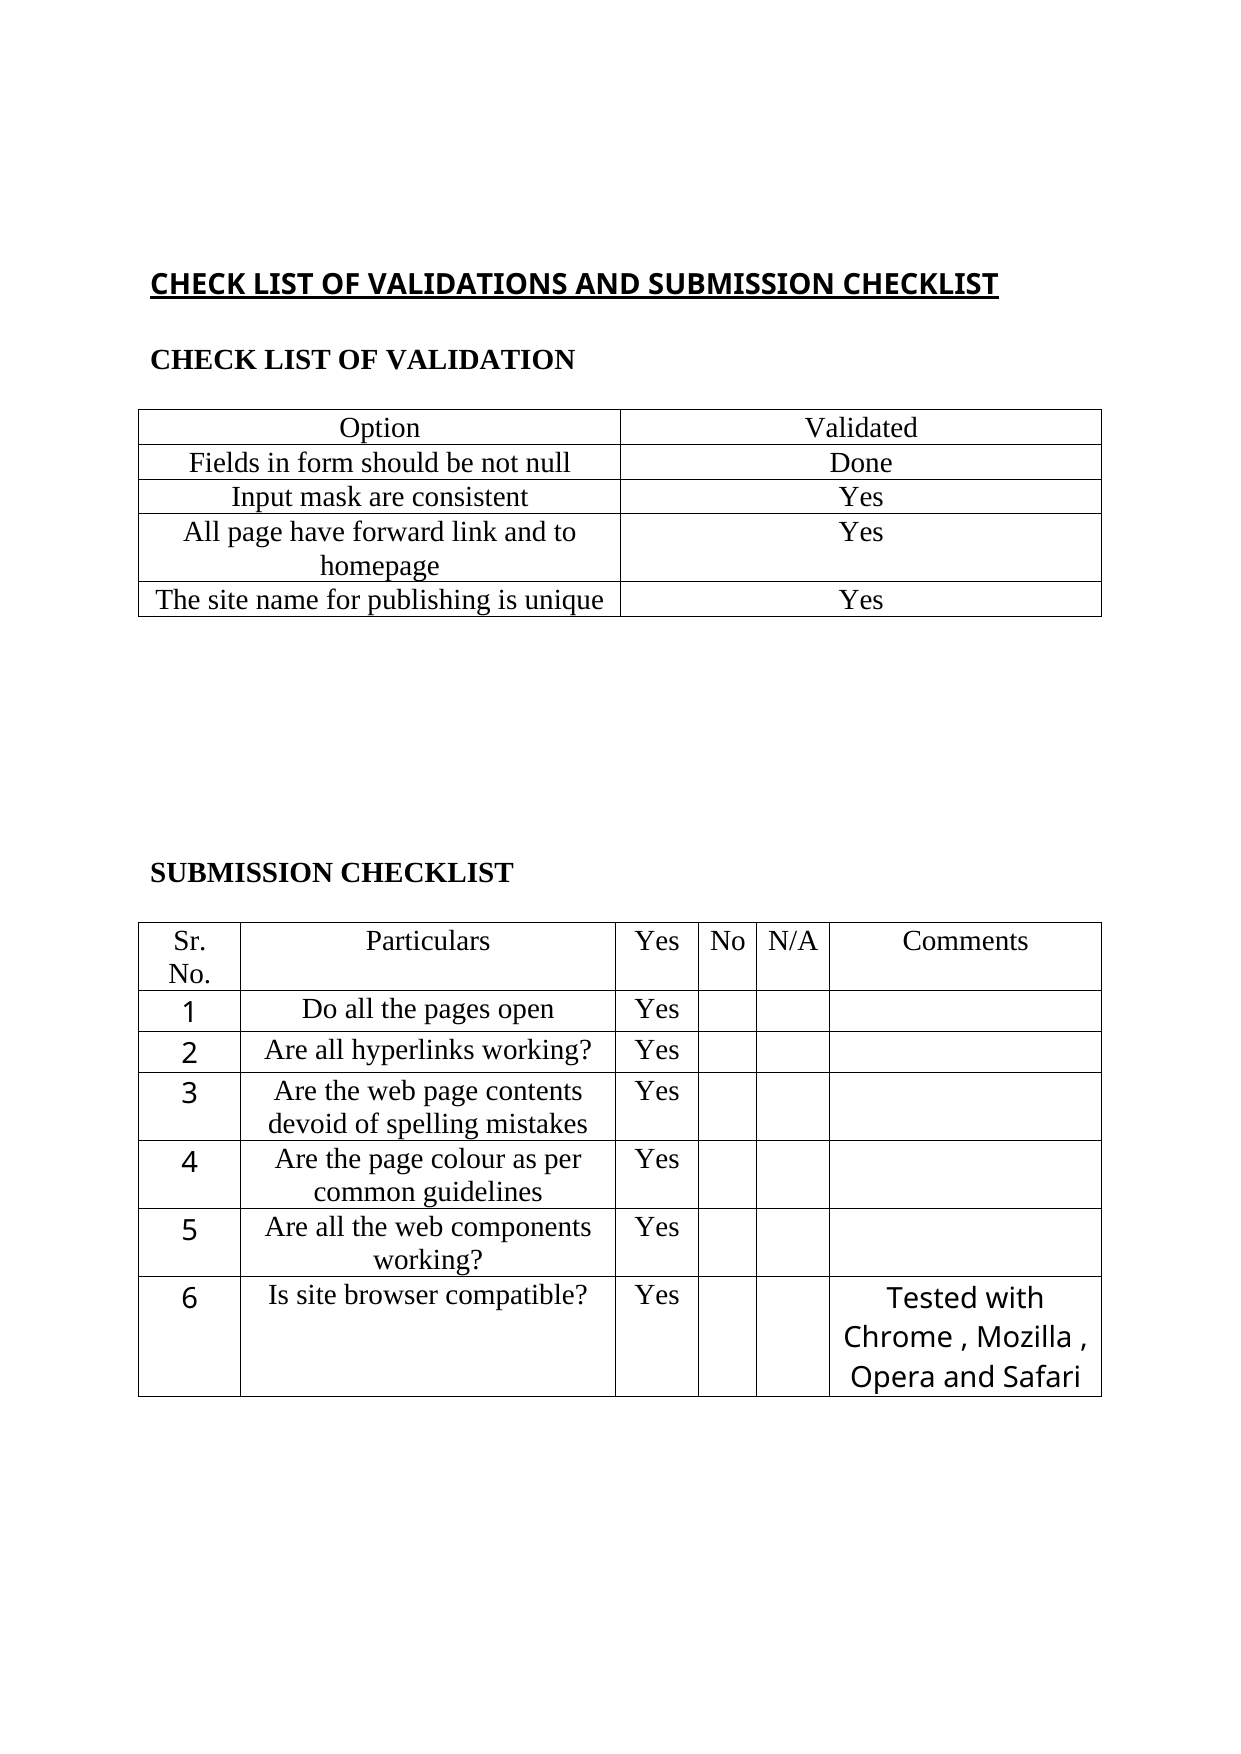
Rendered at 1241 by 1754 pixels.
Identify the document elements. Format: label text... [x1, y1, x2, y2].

table_cell Yes [616, 1073, 698, 1140]
table_cell Yes [621, 582, 1101, 616]
table_cell [757, 1141, 829, 1208]
table_cell 2 [139, 1032, 240, 1072]
table_cell Is site browser compatible? [241, 1277, 615, 1396]
table_cell Done [621, 445, 1101, 478]
table_cell [699, 1209, 756, 1276]
text CHECK LIST OF VALIDATIONS AND SUBMISSION CHECKLIST [150, 263, 1090, 303]
table_cell [699, 1032, 756, 1072]
table_header Comments [830, 923, 1101, 990]
table_cell The site name for publishing is unique [139, 582, 620, 616]
table_cell [830, 1032, 1101, 1072]
table_cell [830, 991, 1101, 1031]
table_cell Do all the pages open [241, 991, 615, 1031]
table_cell [830, 1141, 1101, 1208]
table_header Particulars [241, 923, 615, 990]
table_header Sr. No. [139, 923, 240, 990]
text CHECK LIST OF VALIDATION [150, 342, 1090, 376]
table_cell Yes [621, 480, 1101, 513]
table_cell Yes [616, 1141, 698, 1208]
table_cell Yes [616, 1209, 698, 1276]
table_cell 1 [139, 991, 240, 1031]
table_header Option [139, 410, 620, 444]
table_cell 5 [139, 1209, 240, 1276]
table_cell [757, 1209, 829, 1276]
table_cell Yes [616, 1032, 698, 1072]
table_cell [699, 1073, 756, 1140]
table_cell Are all hyperlinks working? [241, 1032, 615, 1072]
table_cell Fields in form should be not null [139, 445, 620, 478]
text SUBMISSION CHECKLIST [150, 855, 1090, 888]
table_cell Are all the web components working? [241, 1209, 615, 1276]
table_header Validated [621, 410, 1101, 444]
table_cell [757, 1032, 829, 1072]
table_cell Yes [616, 991, 698, 1031]
table_header Yes [616, 923, 698, 990]
table_cell 4 [139, 1141, 240, 1208]
table_cell Yes [621, 514, 1101, 581]
table_cell [699, 1277, 756, 1396]
table_cell Input mask are consistent [139, 480, 620, 513]
table_cell [699, 991, 756, 1031]
table_header N/A [757, 923, 829, 990]
table_header No [699, 923, 756, 990]
table_cell Tested with Chrome , Mozilla , Opera and Safari [830, 1277, 1101, 1396]
table_cell [757, 991, 829, 1031]
table_cell [699, 1141, 756, 1208]
table_cell Are the page colour as per common guidelines [241, 1141, 615, 1208]
table_cell [830, 1209, 1101, 1276]
table_cell 3 [139, 1073, 240, 1140]
table_cell Are the web page contents devoid of spelling mistakes [241, 1073, 615, 1140]
table_cell Yes [616, 1277, 698, 1396]
table_cell [830, 1073, 1101, 1140]
table_cell 6 [139, 1277, 240, 1396]
table_cell [757, 1277, 829, 1396]
table_cell All page have forward link and to homepage [139, 514, 620, 581]
table_cell [757, 1073, 829, 1140]
